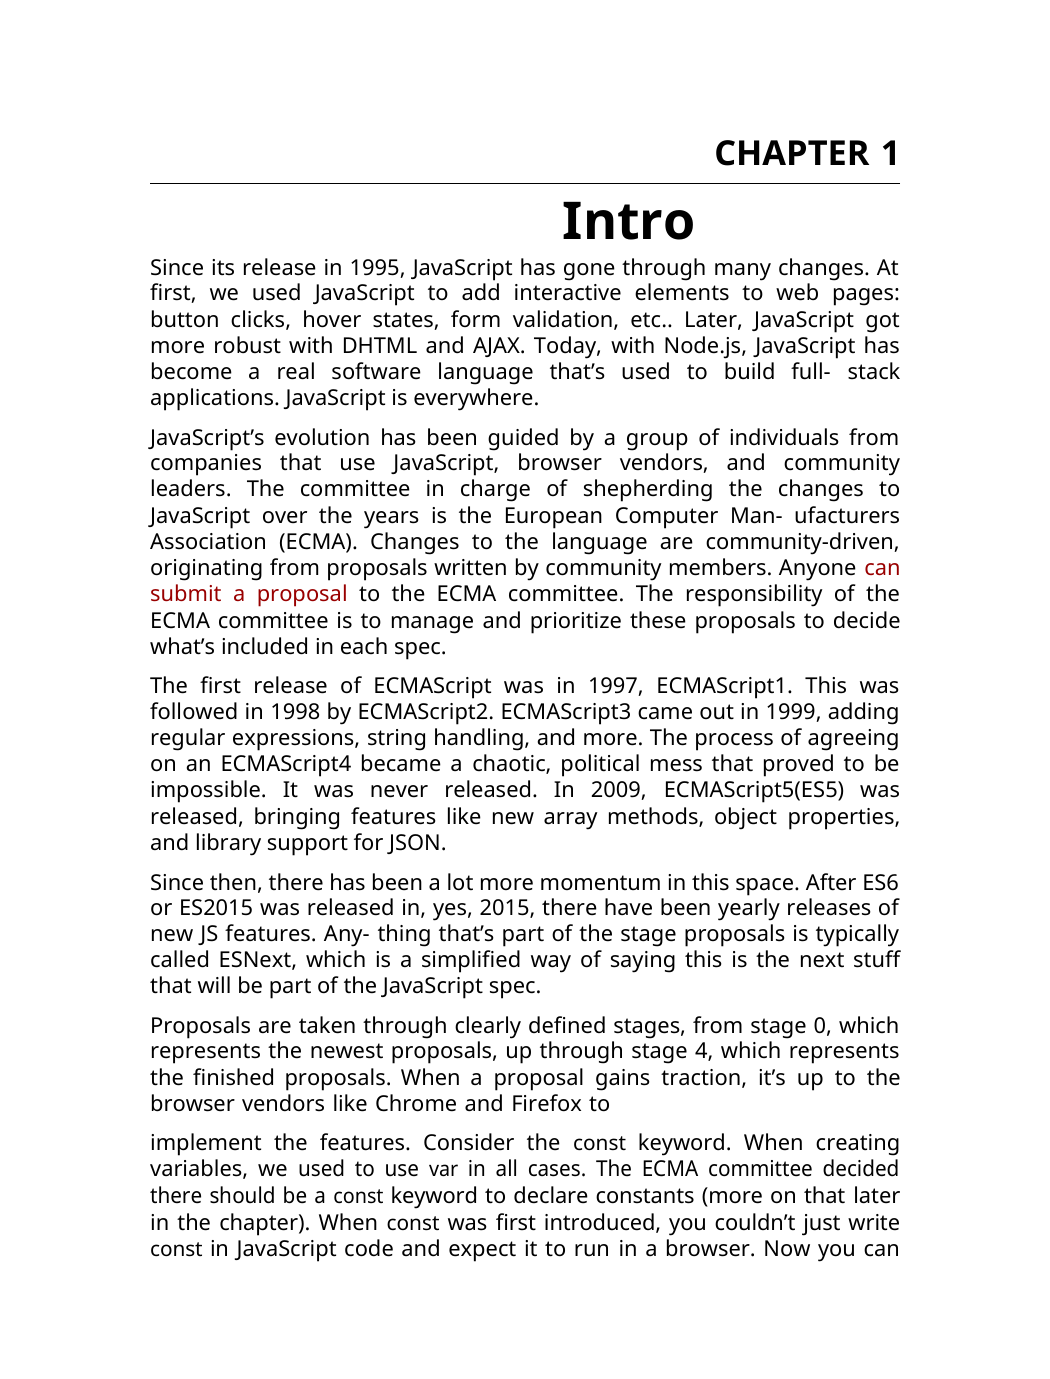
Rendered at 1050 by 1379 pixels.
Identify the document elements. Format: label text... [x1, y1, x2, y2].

text Since then, there has been a lot more momentum in this space. After ES6 or ES2015 was released in, yes, 2015, there have been yearly releases of new JS features. Any‐ thing that’s part of the stage proposals is typically called ESNext, which is a simplified way of saying this is the next stuff that will be part of the JavaScript spec. [150, 869, 900, 1000]
text The first release of ECMAScript was in 1997, ECMAScript1. This was followed in 1998 by ECMAScript2. ECMAScript3 came out in 1999, adding regular expressions, string handling, and more. The process of agreeing on an ECMAScript4 became a chaotic, political mess that proved to be impossible. It was never released. In 2009, ECMAScript5(ES5) was released, bringing features like new array methods, object properties, and library support for JSON. [150, 673, 900, 857]
text JavaScript’s evolution has been guided by a group of individuals from companies that use JavaScript, browser vendors, and community leaders. The committee in charge of shepherding the changes to JavaScript over the years is the European Computer Man‐ ufacturers Association (ECMA). Changes to the language are community-driven, originating from proposals written by community members. Anyone can submit a proposal to the ECMA committee. The responsibility of the ECMA committee is to manage and prioritize these proposals to decide what’s included in each spec. [150, 424, 900, 661]
text Proposals are taken through clearly defined stages, from stage 0, which represents the newest proposals, up through stage 4, which represents the finished proposals. When a proposal gains traction, it’s up to the browser vendors like Chrome and Firefox to [150, 1013, 900, 1118]
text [150, 1129, 900, 1263]
text Since its release in 1995, JavaScript has gone through many changes. At first, we used JavaScript to add interactive elements to web pages: button clicks, hover states, form validation, etc.. Later, JavaScript got more robust with DHTML and AJAX. Today, with Node.js, JavaScript has become a real software language that’s used to build full- stack applications. JavaScript is everywhere. [150, 255, 900, 412]
text Intro [563, 182, 987, 255]
text CHAPTER 1 [44, 129, 900, 176]
